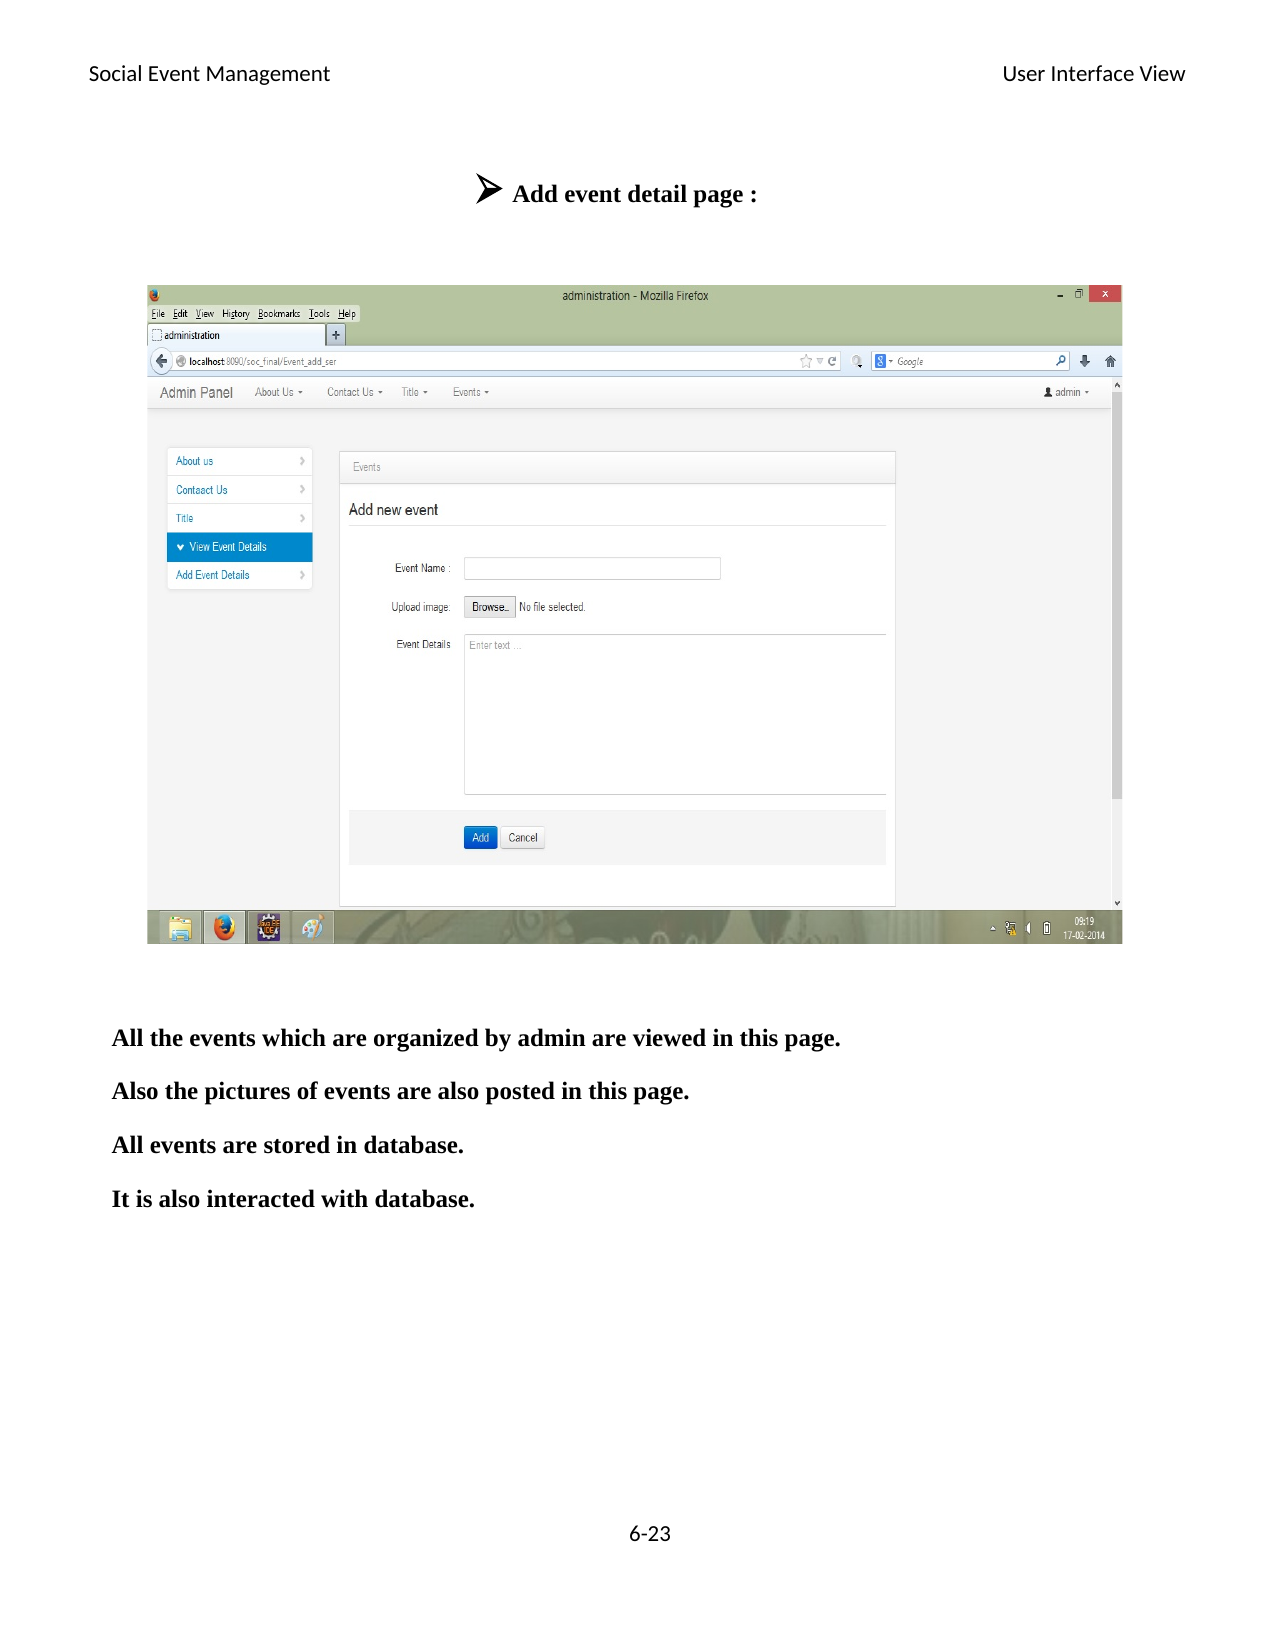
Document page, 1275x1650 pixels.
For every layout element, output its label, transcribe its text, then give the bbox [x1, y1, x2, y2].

text Also the pictures of events are also posted in this page. [111, 1076, 1226, 1105]
text All events are stored in database. [111, 1130, 1226, 1159]
list Add event detail page : [51, 176, 1181, 210]
text All the events which are organized by admin are viewed in this page. [111, 1023, 1226, 1051]
text It is also interacted with database. [111, 1184, 1226, 1213]
picture [147, 285, 1123, 944]
